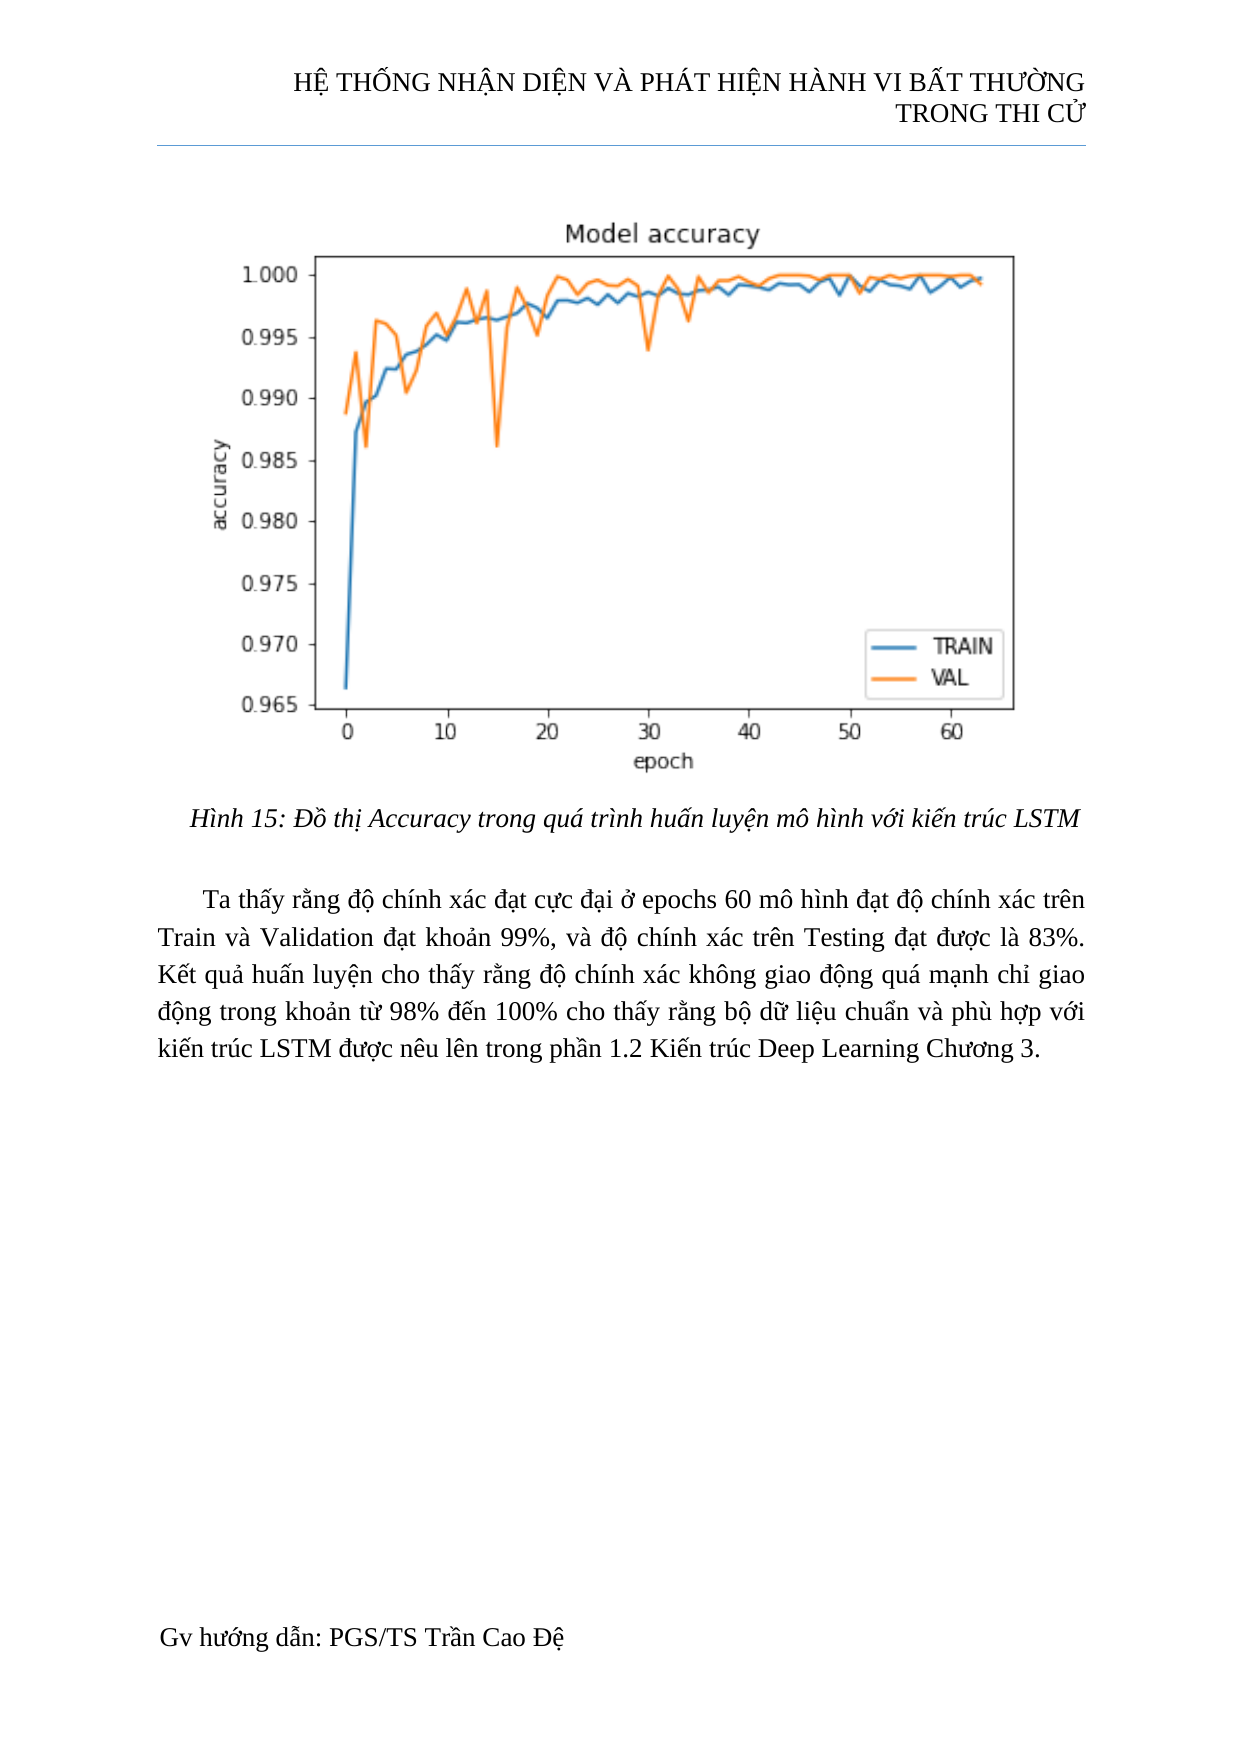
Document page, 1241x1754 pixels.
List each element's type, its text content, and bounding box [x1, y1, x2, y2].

picture [202, 183, 1103, 784]
text Ta thấy rằng độ chính xác đạt cực đại ở epochs 60 mô hình đạt độ chính xác trên Train và Validation đạt khoản 99%, và độ chính xác trên Testing đạt được là 83%. Kết quả huấn luyện cho thấy rằng độ chính xác không giao động quá mạnh chỉ giao động trong khoản từ 98% đến 100% cho thấy rằng bộ dữ liệu chuẩn và phù hợp với kiến trúc LSTM được nêu lên trong phần 1.2 Kiến trúc Deep Learning Chương 3. [157, 883, 1086, 1064]
